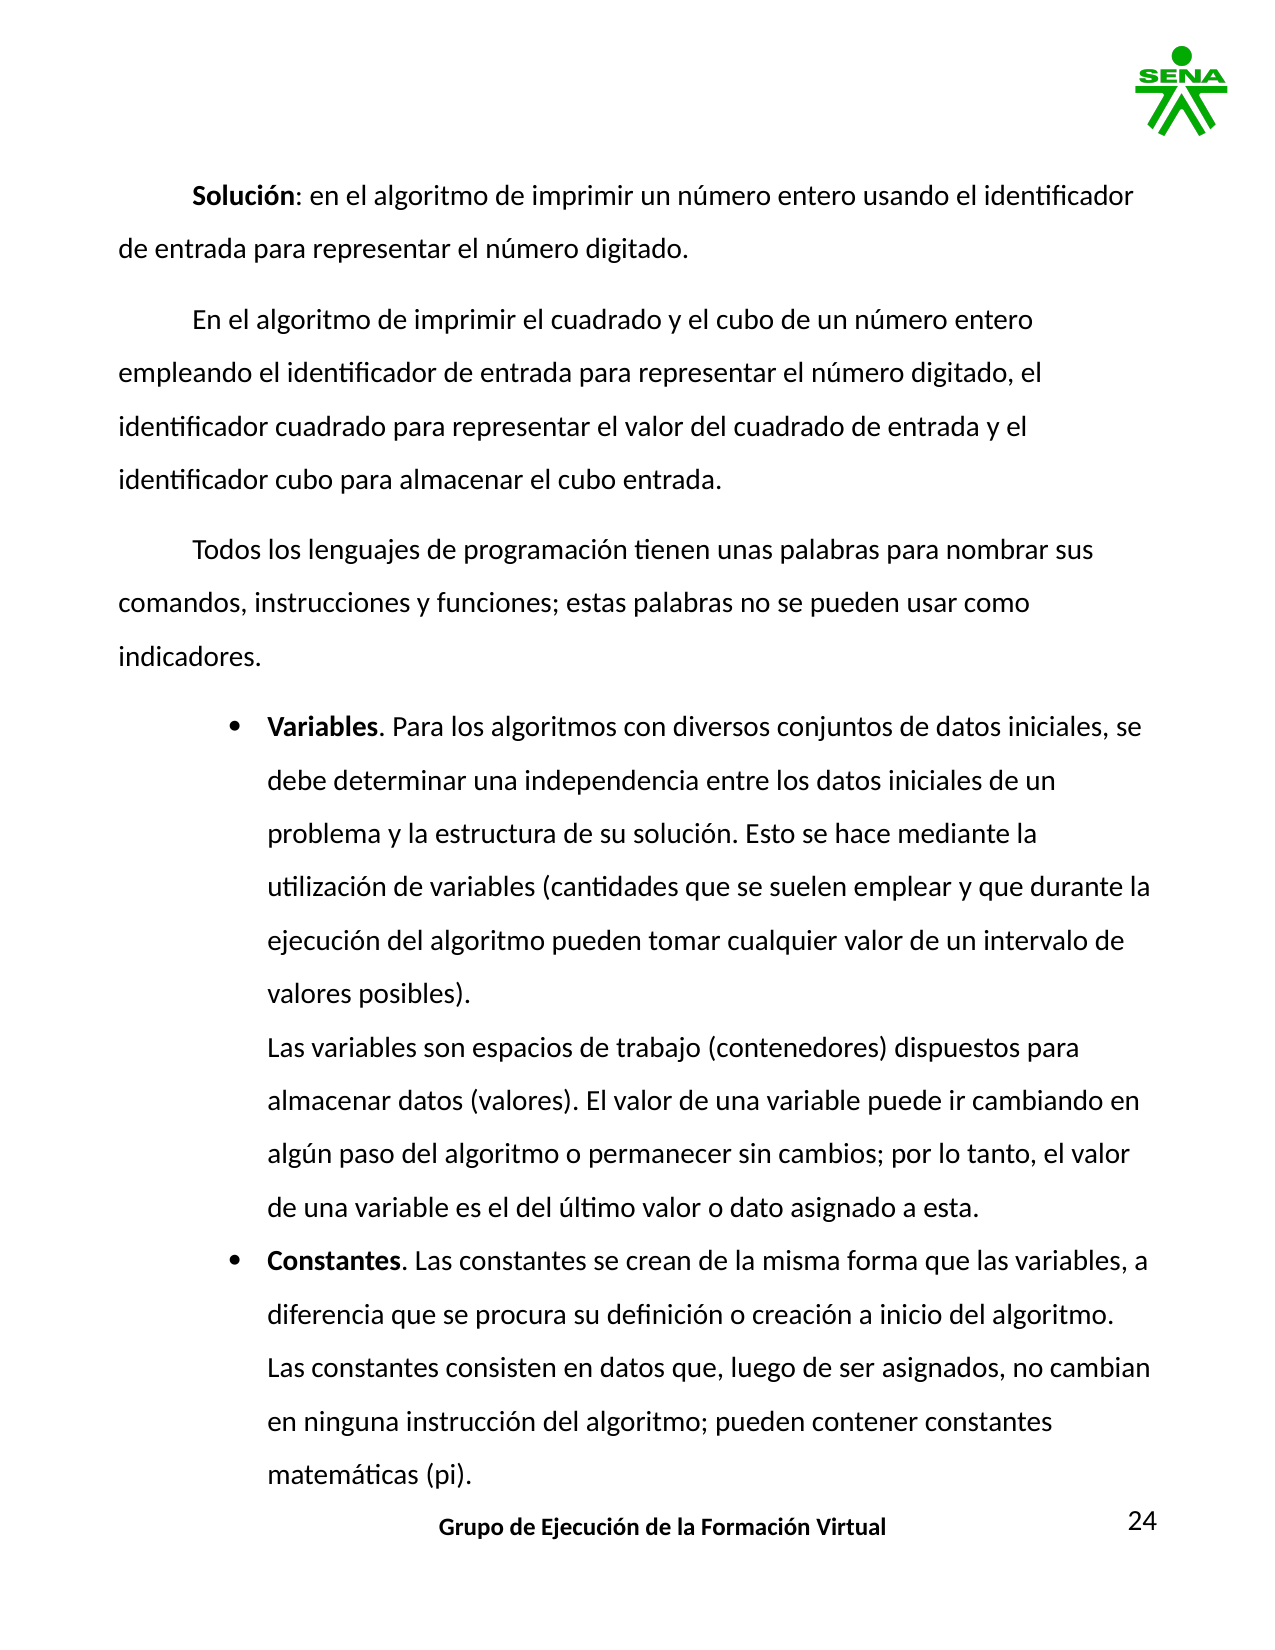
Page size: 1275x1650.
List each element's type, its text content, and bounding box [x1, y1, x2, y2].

text Solución: en el algoritmo de imprimir un número entero usando el identificador de entrada para representar el número digitado. [118, 177, 1157, 266]
text Todos los lenguajes de programación tienen unas palabras para nombrar sus comandos, instrucciones y funciones; estas palabras no se pueden usar como indicadores. [118, 531, 1157, 674]
list Las variables son espacios de trabajo (contenedores) dispuestos para almacenar datos (valores). El valor de una variable puede ir cambiando en algún paso del algoritmo o permanecer sin cambios; por lo tanto, el valor de una variable es el del último valor o dato asignado a esta. [267, 1029, 1157, 1225]
picture [1135, 46, 1228, 136]
list Variables. Para los algoritmos con diversos conjuntos de datos iniciales, se debe determinar una independencia entre los datos iniciales de un problema y la estructura de su solución. Esto se hace mediante la utilización de variables (cantidades que se suelen emplear y que durante la ejecución del algoritmo pueden tomar cualquier valor de un intervalo de valores posibles). [229, 708, 1157, 1011]
text En el algoritmo de imprimir el cuadrado y el cubo de un número entero empleando el identificador de entrada para representar el número digitado, el identificador cuadrado para representar el valor del cuadrado de entrada y el identificador cubo para almacenar el cubo entrada. [118, 301, 1157, 497]
list Constantes. Las constantes se crean de la misma forma que las variables, a diferencia que se procura su definición o creación a inicio del algoritmo. Las constantes consisten en datos que, luego de ser asignados, no cambian en ninguna instrucción del algoritmo; pueden contener constantes matemáticas (pi). [229, 1242, 1157, 1492]
